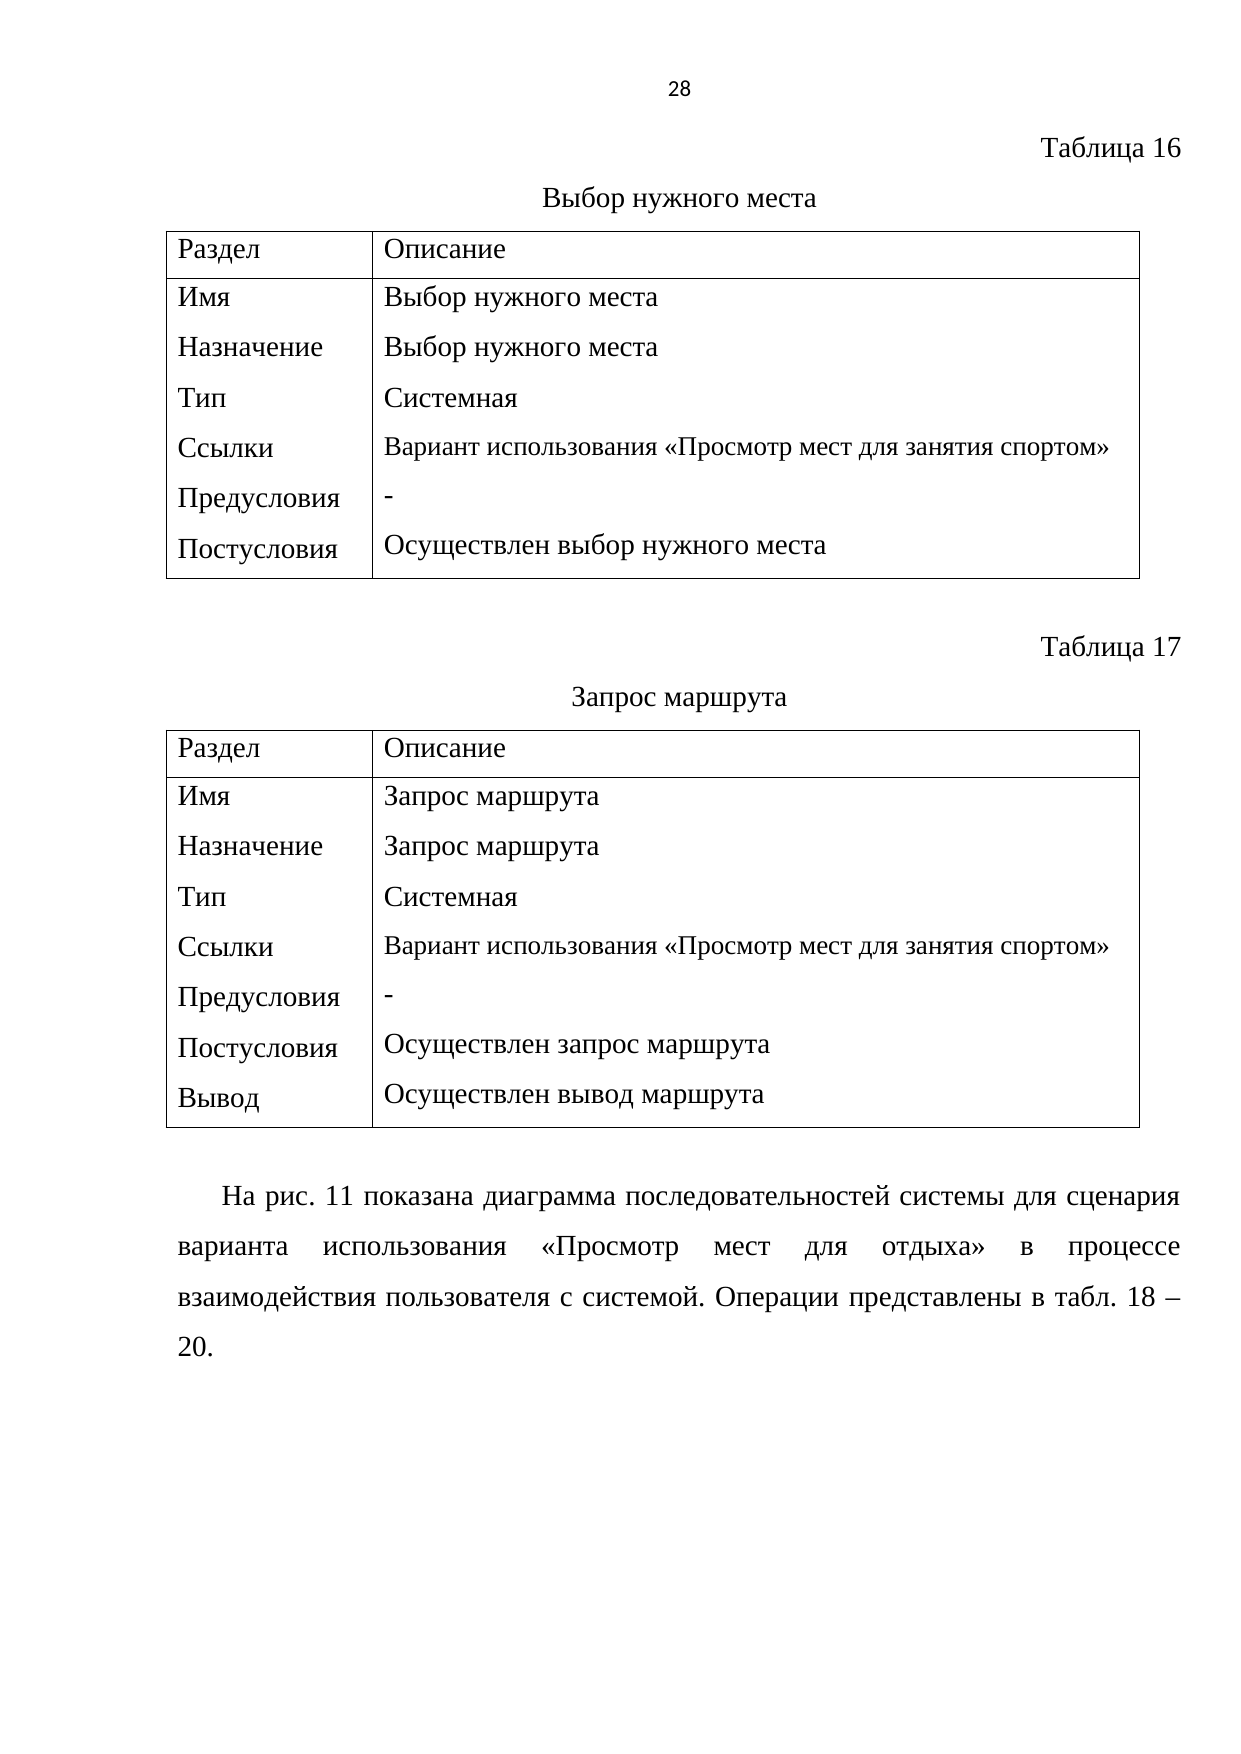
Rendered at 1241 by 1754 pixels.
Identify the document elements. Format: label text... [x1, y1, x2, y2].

table_header Раздел [167, 232, 372, 278]
table_header Описание [373, 232, 1139, 278]
table_cell Имя Назначение Тип Ссылки Предусловия Постусловия [167, 279, 372, 577]
table_cell Имя Назначение Тип Ссылки Предусловия Постусловия Вывод [167, 778, 372, 1127]
text Таблица 16 [177, 130, 1181, 163]
text На рис. 11 показана диаграмма последовательностей системы для сценария варианта использования «Просмотр мест для отдыха» в процессе взаимодействия пользователя с системой. Операции представлены в табл. 18 – 20. [177, 1178, 1181, 1363]
text Выбор нужного места [177, 180, 1181, 214]
table_header Раздел [167, 731, 372, 777]
text Таблица 17 [177, 629, 1181, 662]
table_header Описание [373, 731, 1139, 777]
table_cell Выбор нужного места Выбор нужного места Системная Вариант использования «Просмотр мест для занятия спортом» - Осуществлен выбор нужного места [373, 279, 1139, 577]
table_cell Запрос маршрута Запрос маршрута Системная Вариант использования «Просмотр мест для занятия спортом» - Осуществлен запрос маршрута Осуществлен вывод маршрута [373, 778, 1139, 1127]
text Запрос маршрута [177, 679, 1181, 713]
